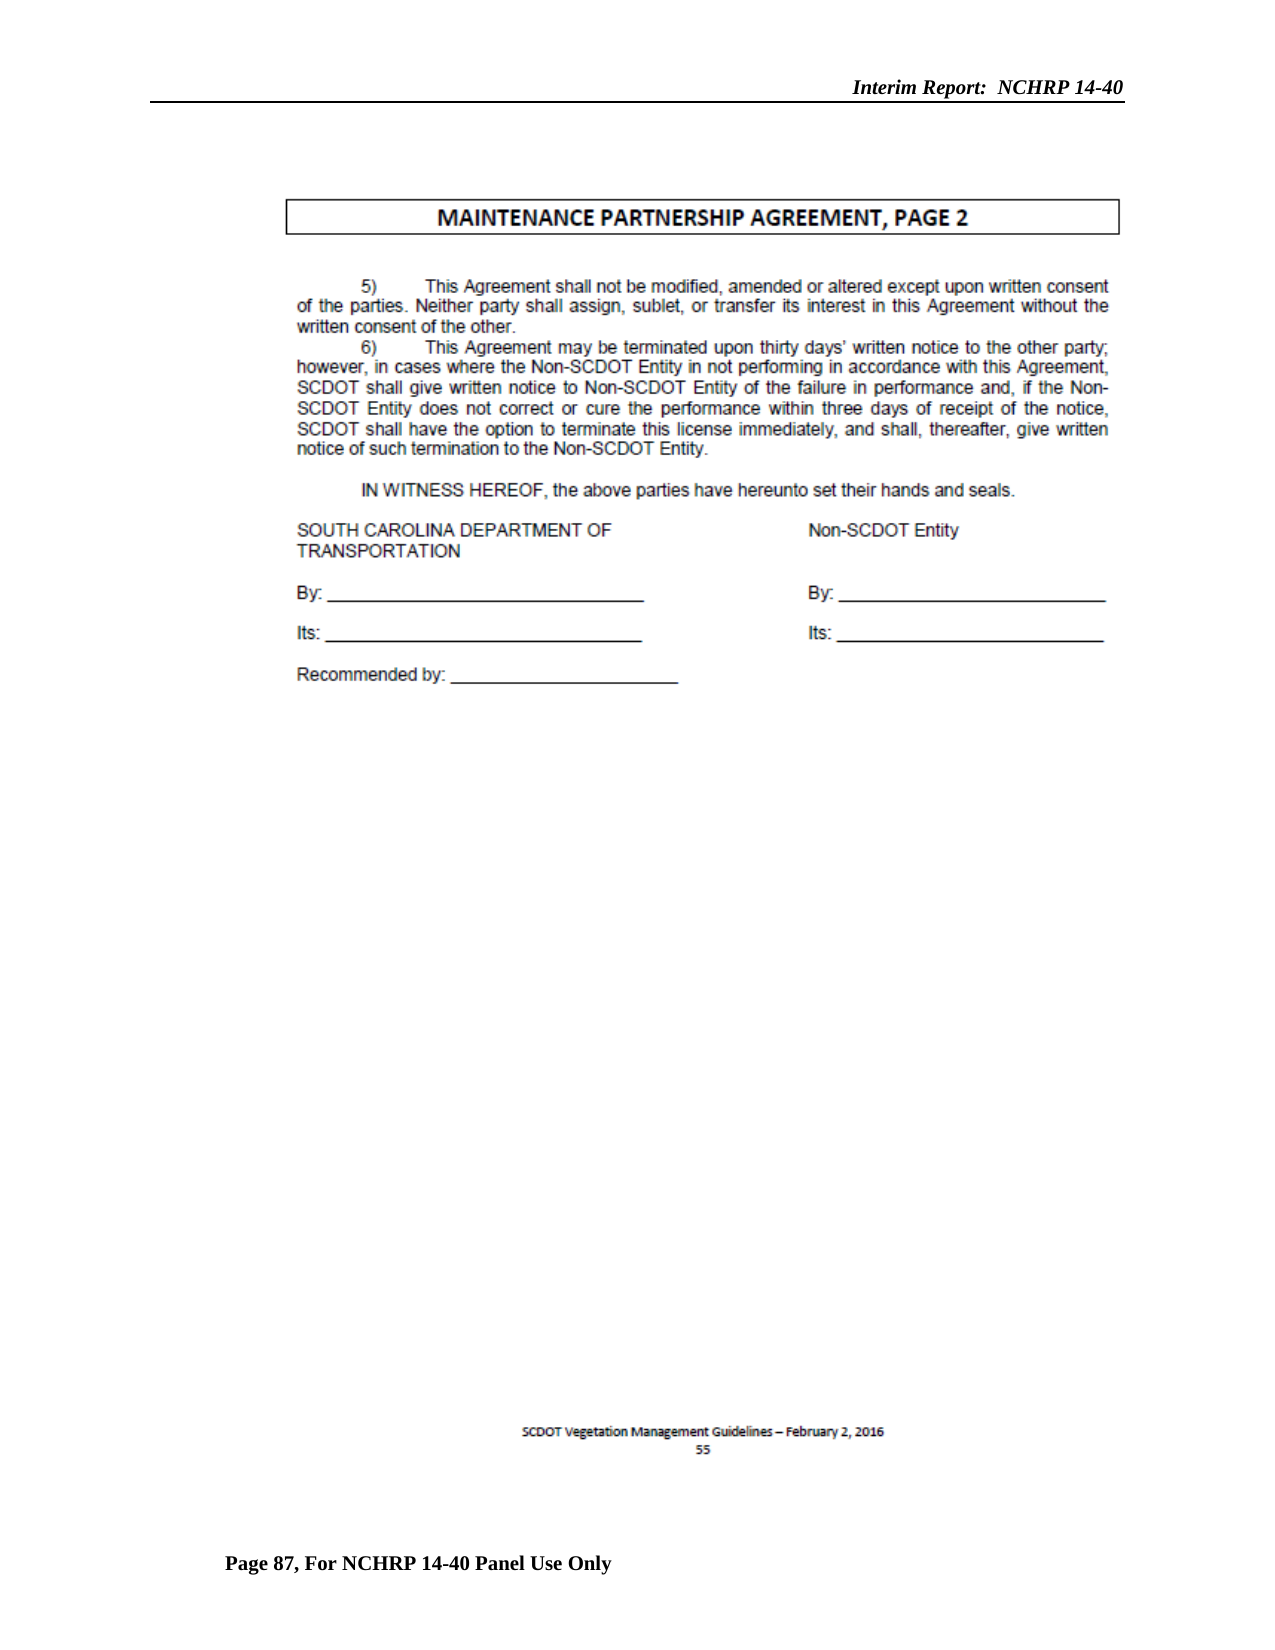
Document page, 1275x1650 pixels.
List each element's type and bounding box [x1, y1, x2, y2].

picture [216, 150, 1191, 1477]
